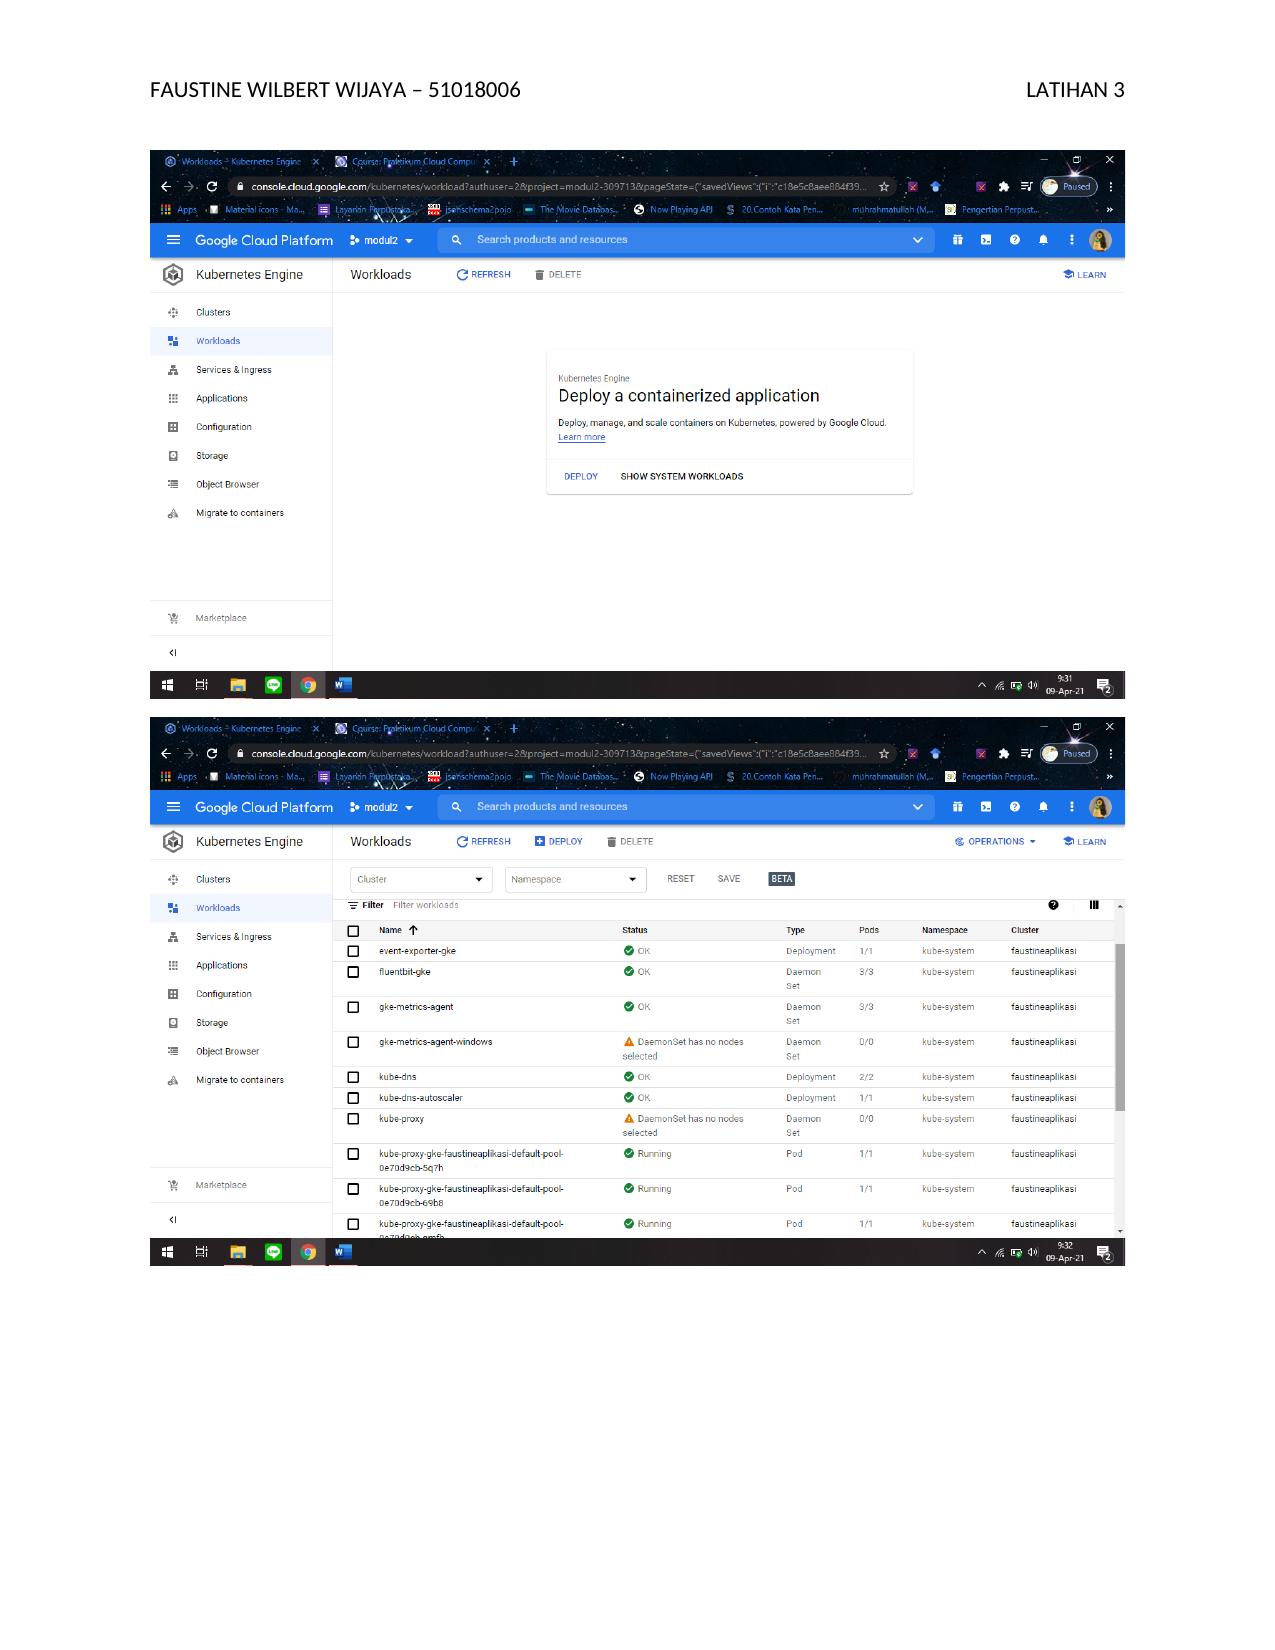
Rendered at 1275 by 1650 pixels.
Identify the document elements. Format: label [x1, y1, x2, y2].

picture [150, 717, 1125, 1266]
picture [150, 150, 1125, 699]
